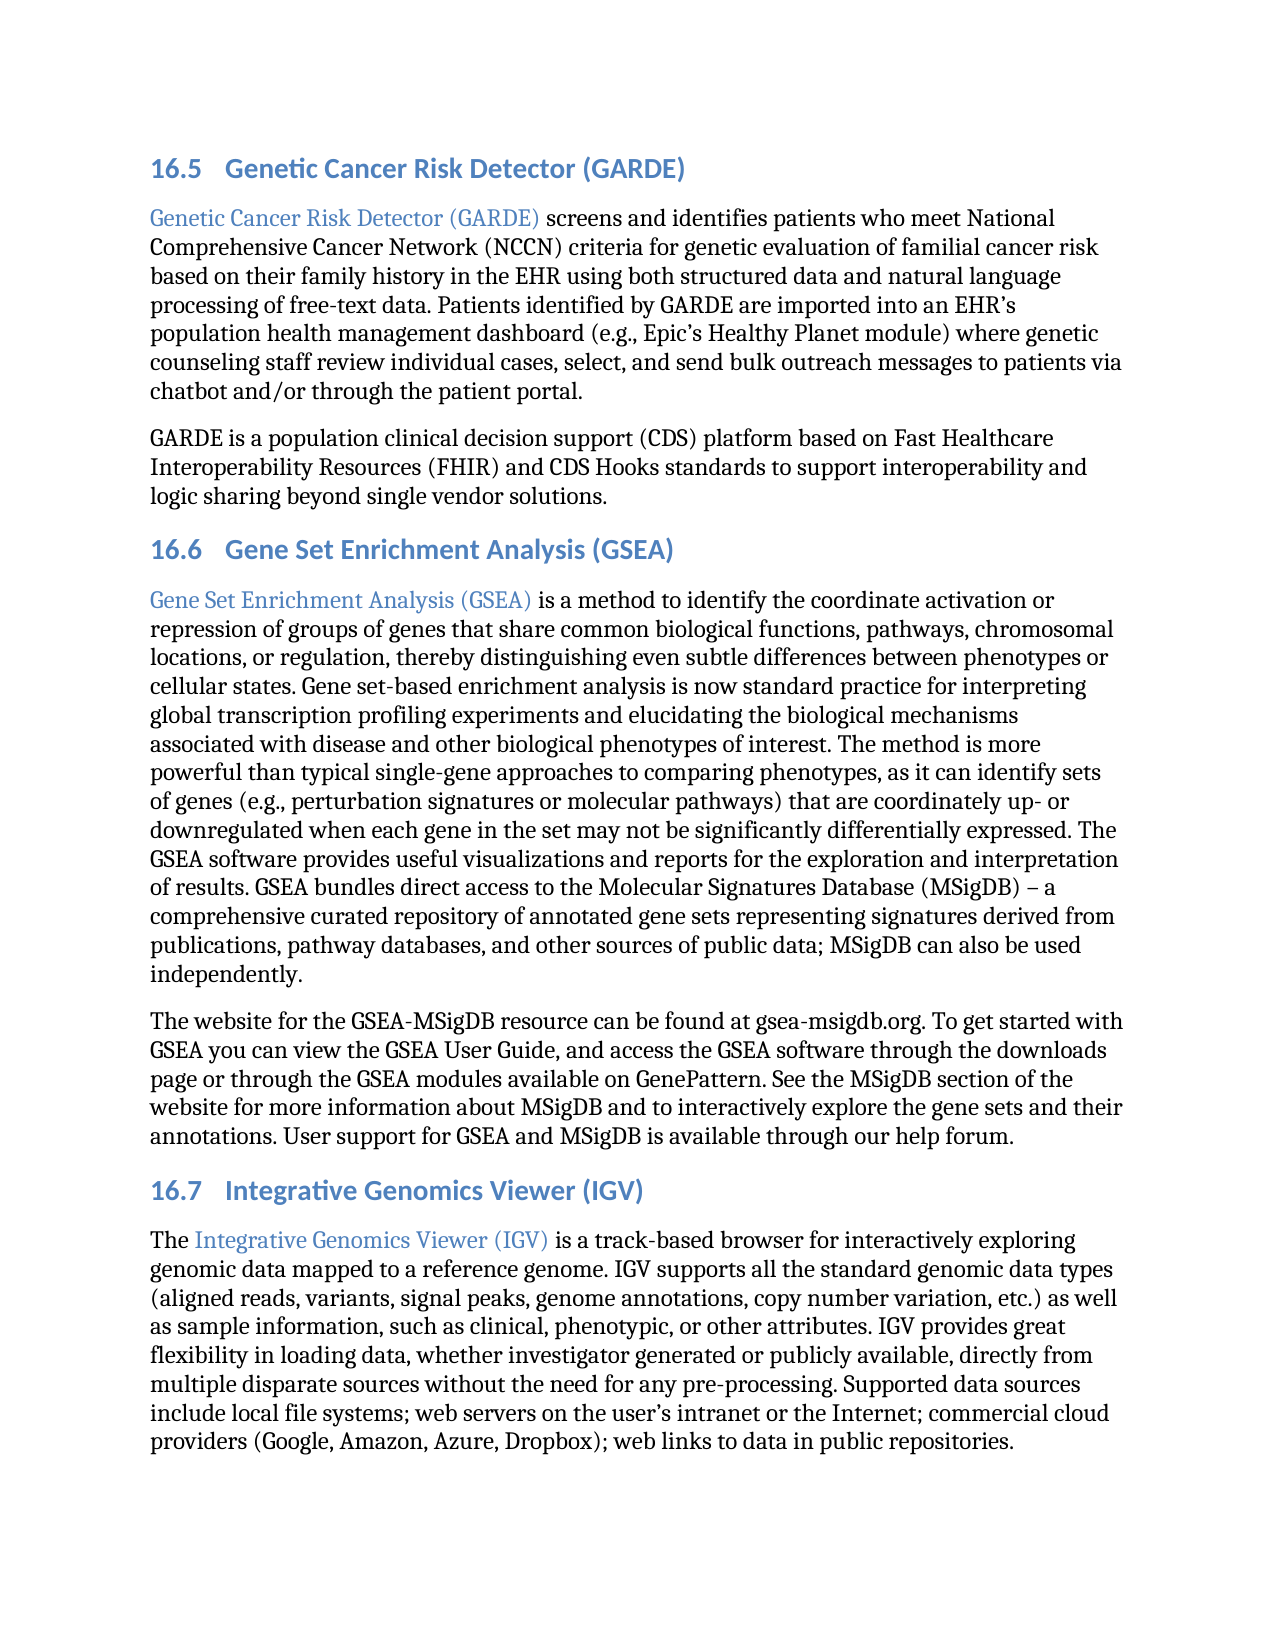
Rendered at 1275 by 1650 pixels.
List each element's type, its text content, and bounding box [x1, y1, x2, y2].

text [150, 1226, 1125, 1456]
subtitle 16.6 Gene Set Enrichment Analysis (GSEA) [150, 531, 1125, 567]
text Genetic Cancer Risk Detector (GARDE) screens and identifies patients who meet National Comprehensive Cancer Network (NCCN) criteria for genetic evaluation of familial cancer risk based on their family history in the EHR using both structured data and natural language processing of free-text data. Patients identified by GARDE are imported into an EHR’s population health management dashboard (e.g., Epic’s Healthy Planet module) where genetic counseling staff review individual cases, select, and send bulk outreach messages to patients via chatbot and/or through the patient portal. [150, 204, 1125, 406]
text The website for the GSEA-MSigDB resource can be found at gsea-msigdb.org. To get started with GSEA you can view the GSEA User Guide, and access the GSEA software through the downloads page or through the GSEA modules available on GenePattern. See the MSigDB section of the website for more information about MSigDB and to interactively explore the gene sets and their annotations. User support for GSEA and MSigDB is available through our help forum. [150, 1007, 1125, 1151]
subtitle 16.5 Genetic Cancer Risk Detector (GARDE) [150, 150, 1125, 186]
subtitle 16.7 Integrative Genomics Viewer (IGV) [150, 1172, 1125, 1207]
text GARDE is a population clinical decision support (CDS) platform based on Fast Healthcare Interoperability Resources (FHIR) and CDS Hooks standards to support interoperability and logic sharing beyond single vendor solutions. [150, 424, 1125, 511]
text Gene Set Enrichment Analysis (GSEA) is a method to identify the coordinate activation or repression of groups of genes that share common biological functions, pathways, chromosomal locations, or regulation, thereby distinguishing even subtle differences between phenotypes or cellular states. Gene set-based enrichment analysis is now standard practice for interpreting global transcription profiling experiments and elucidating the biological mechanisms associated with disease and other biological phenotypes of interest. The method is more powerful than typical single-gene approaches to comparing phenotypes, as it can identify sets of genes (e.g., perturbation signatures or molecular pathways) that are coordinately up- or downregulated when each gene in the set may not be significantly differentially expressed. The GSEA software provides useful visualizations and reports for the exploration and interpretation of results. GSEA bundles direct access to the Molecular Signatures Database (MSigDB) – a comprehensive curated repository of annotated gene sets representing signatures derived from publications, pathway databases, and other sources of public data; MSigDB can also be used independently. [150, 586, 1125, 988]
